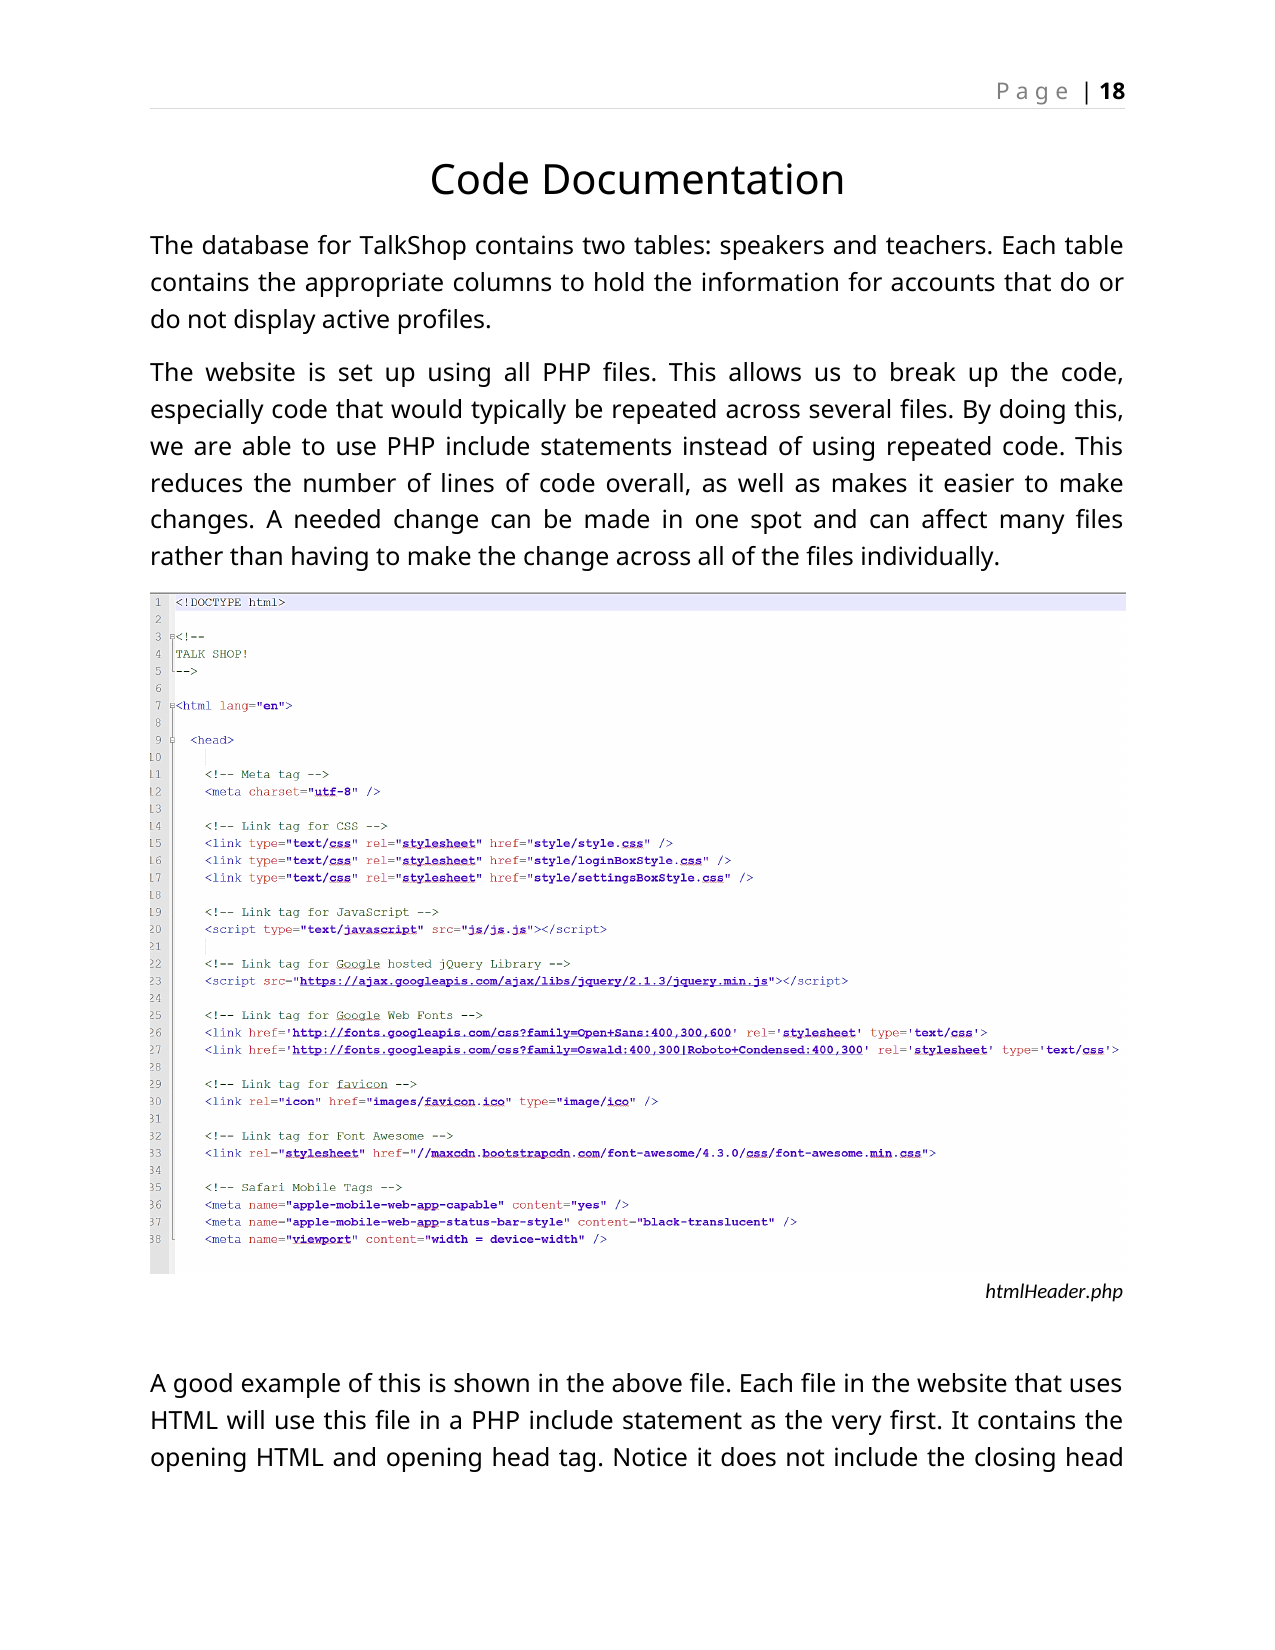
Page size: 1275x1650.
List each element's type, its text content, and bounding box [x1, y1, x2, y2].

subtitle The website is set up using all PHP files. This allows us to break up the code, especially code that would typically be repeated across several files. By doing this, we are able to use PHP include statements instead of using repeated code. This reduces the number of lines of code overall, as well as makes it easier to make changes. A needed change can be made in one spot and can affect many files rather than having to make the change across all of the files individually. [150, 536, 1125, 573]
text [150, 1366, 1125, 1474]
subtitle Code Documentation [150, 150, 1125, 207]
subtitle The database for TalkShop contains two tables: speakers and teachers. Each table contains the appropriate columns to hold the information for accounts that do or do not display active profiles. [150, 299, 1125, 336]
picture [150, 592, 1126, 1274]
text htmlHeader.php [150, 1278, 1125, 1303]
